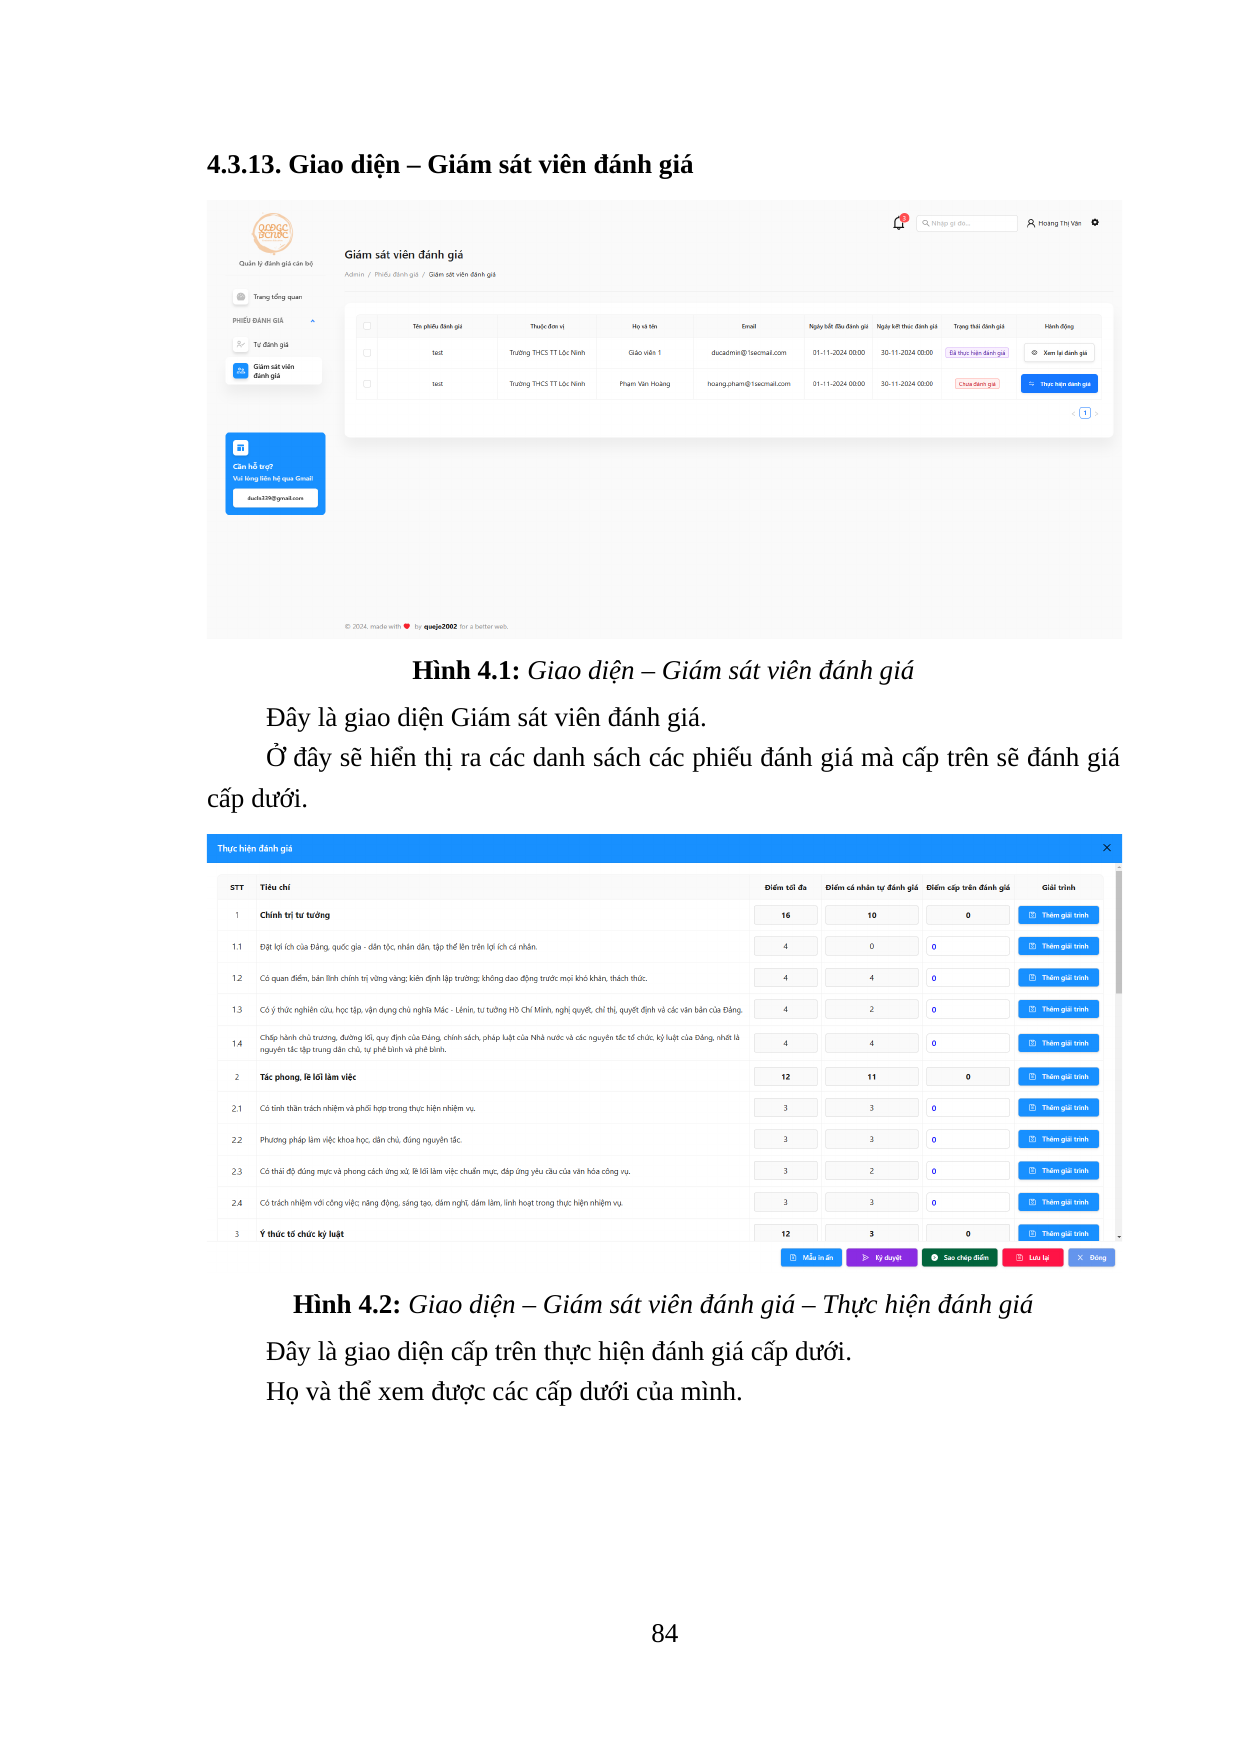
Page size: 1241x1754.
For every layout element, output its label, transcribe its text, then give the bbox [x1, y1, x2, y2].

picture [206, 200, 1123, 639]
text Họ và thể xem được các cấp dưới của mình. [207, 1375, 1122, 1407]
text Đây là giao diện Giám sát viên đánh giá. [207, 701, 1122, 732]
text Ở đây sẽ hiển thị ra các danh sách các phiếu đánh giá mà cấp trên sẽ đánh giá cấp dưới. [207, 741, 1122, 813]
text Đây là giao diện cấp trên thực hiện đánh giá cấp dưới. [207, 1335, 1122, 1366]
text Giao diện – Giám sát viên đánh giá [207, 148, 1122, 179]
picture [206, 834, 1123, 1273]
title Giao diện – Giám sát viên đánh giá – Thực hiện đánh giá [207, 1288, 1122, 1319]
title Giao diện – Giám sát viên đánh giá [207, 654, 1122, 685]
